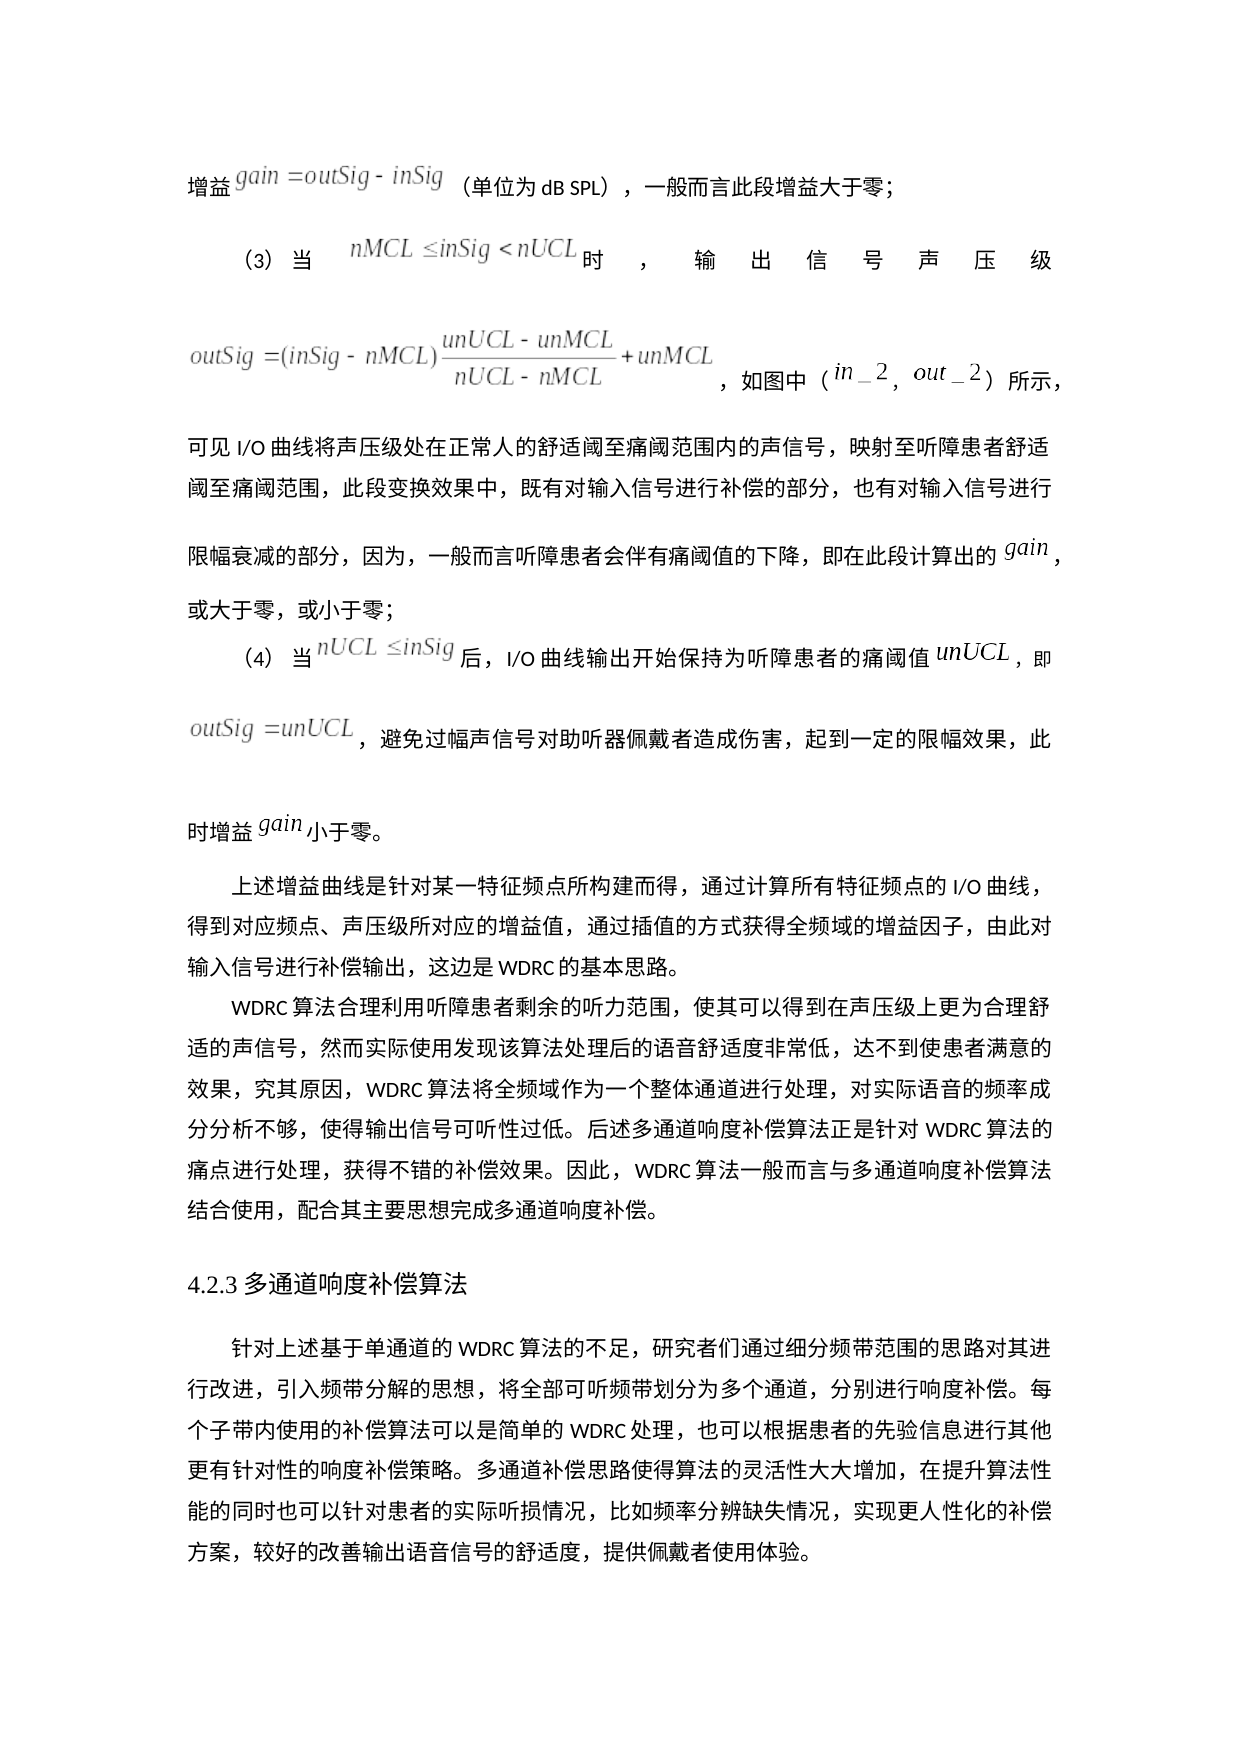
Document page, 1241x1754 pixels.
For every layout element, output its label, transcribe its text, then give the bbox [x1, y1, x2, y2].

text 上述增益曲线是针对某一特征频点所构建而得，通过计算所有特征频点的I/O曲线，得到对应频点、声压级所对应的增益值，通过插值的方式获得全频域的增益因子，由此对输入信号进行补偿输出，这边是WDRC的基本思路。 [187, 868, 1053, 982]
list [187, 162, 1053, 227]
list 当时，输出信号声压级，如图中（，）所示，可见I/O曲线将声压级处在正常人的舒适阈至痛阈范围内的声信号，映射至听障患者舒适阈至痛阈范围，此段变换效果中，既有对输入信号进行补偿的部分，也有对输入信号进行限幅衰减的部分，因为，一般而言听障患者会伴有痛阈值的下降，即在此段计算出的，或大于零，或小于零； [187, 235, 1053, 625]
text 针对上述基于单通道的WDRC算法的不足，研究者们通过细分频带范围的思路对其进行改进，引入频带分解的思想，将全部可听频带划分为多个通道，分别进行响度补偿。每个子带内使用的补偿算法可以是简单的WDRC处理，也可以根据患者的先验信息进行其他更有针对性的响度补偿策略。多通道补偿思路使得算法的灵活性大大增加，在提升算法性能的同时也可以针对患者的实际听损情况，比如频率分辨缺失情况，实现更人性化的补偿方案，较好的改善输出语音信号的舒适度，提供佩戴者使用体验。 [187, 1331, 1053, 1567]
list 多通道响度补偿算法 [187, 1250, 1053, 1315]
text WDRC算法合理利用听障患者剩余的听力范围，使其可以得到在声压级上更为合理舒适的声信号，然而实际使用发现该算法处理后的语音舒适度非常低，达不到使患者满意的效果，究其原因，WDRC算法将全频域作为一个整体通道进行处理，对实际语音的频率成分分析不够，使得输出信号可听性过低。后述多通道响度补偿算法正是针对WDRC算法的痛点进行处理，获得不错的补偿效果。因此，WDRC算法一般而言与多通道响度补偿算法结合使用，配合其主要思想完成多通道响度补偿。 [187, 990, 1053, 1226]
list 当后，I/O曲线输出开始保持为听障患者的痛阈值，即，避免过幅声信号对助听器佩戴者造成伤害，起到一定的限幅效果，此时增益小于零。 [187, 633, 1053, 860]
